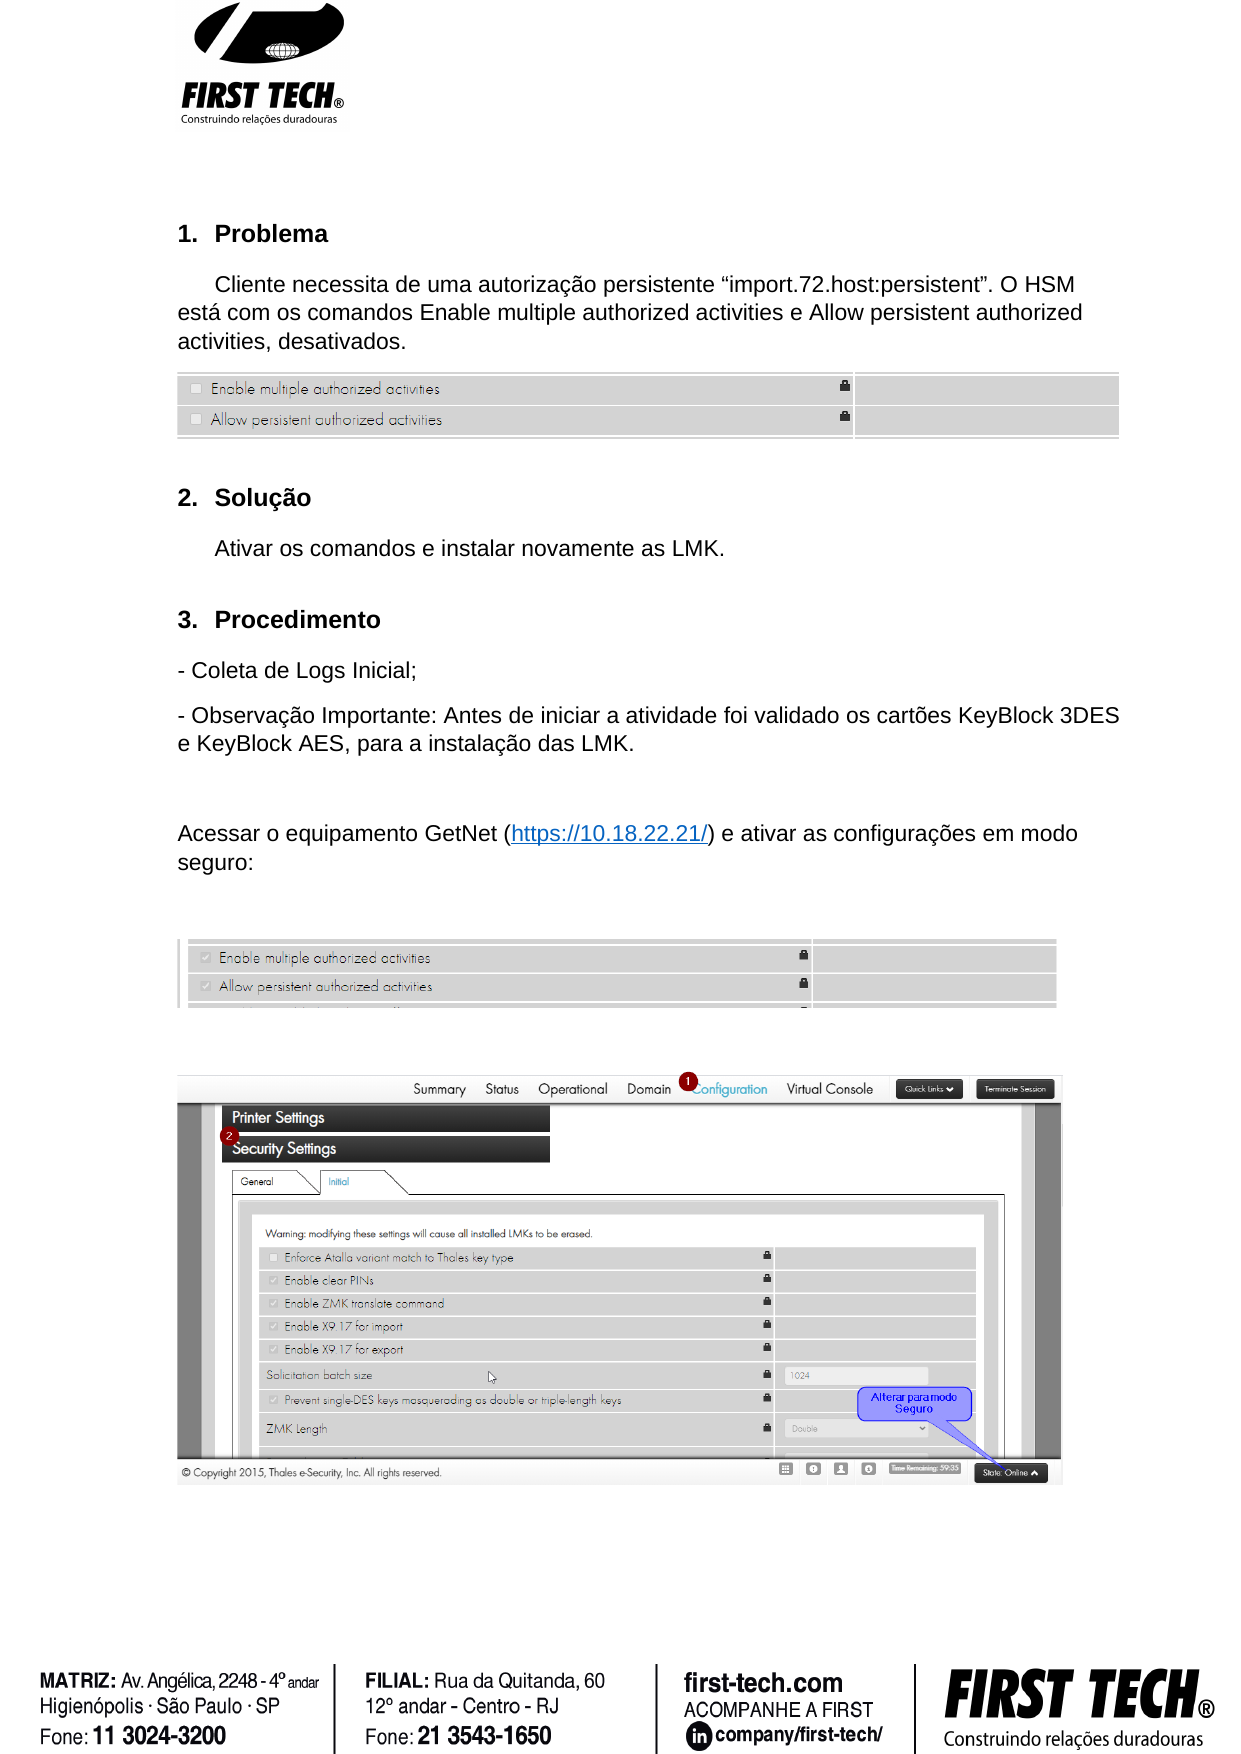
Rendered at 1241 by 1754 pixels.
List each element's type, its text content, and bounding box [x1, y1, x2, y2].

text Acessar o equipamento GetNet (https://10.18.22.21/) e ativar as configurações em modo seguro: [177, 820, 1122, 875]
picture [177, 939, 1063, 1008]
picture [0, 1603, 1241, 1754]
subtitle Procedimento [177, 605, 1122, 633]
subtitle Problema [177, 219, 1122, 248]
text - Coleta de Logs Inicial; [177, 657, 1122, 683]
text Ativar os comandos e instalar novamente as LMK. [214, 535, 1122, 561]
picture [177, 1071, 1063, 1485]
text Cliente necessita de uma autorização persistente “import.72.host:persistent”. O HSM está com os comandos Enable multiple authorized activities e Allow persistent authorized activities, desativados. [177, 271, 1122, 354]
subtitle Solução [177, 483, 1122, 512]
picture [175, 0, 351, 132]
text - Observação Importante: Antes de iniciar a atividade foi validado os cartões KeyBlock 3DES e KeyBlock AES, para a instalação das LMK. [177, 702, 1122, 757]
picture [177, 372, 1123, 439]
